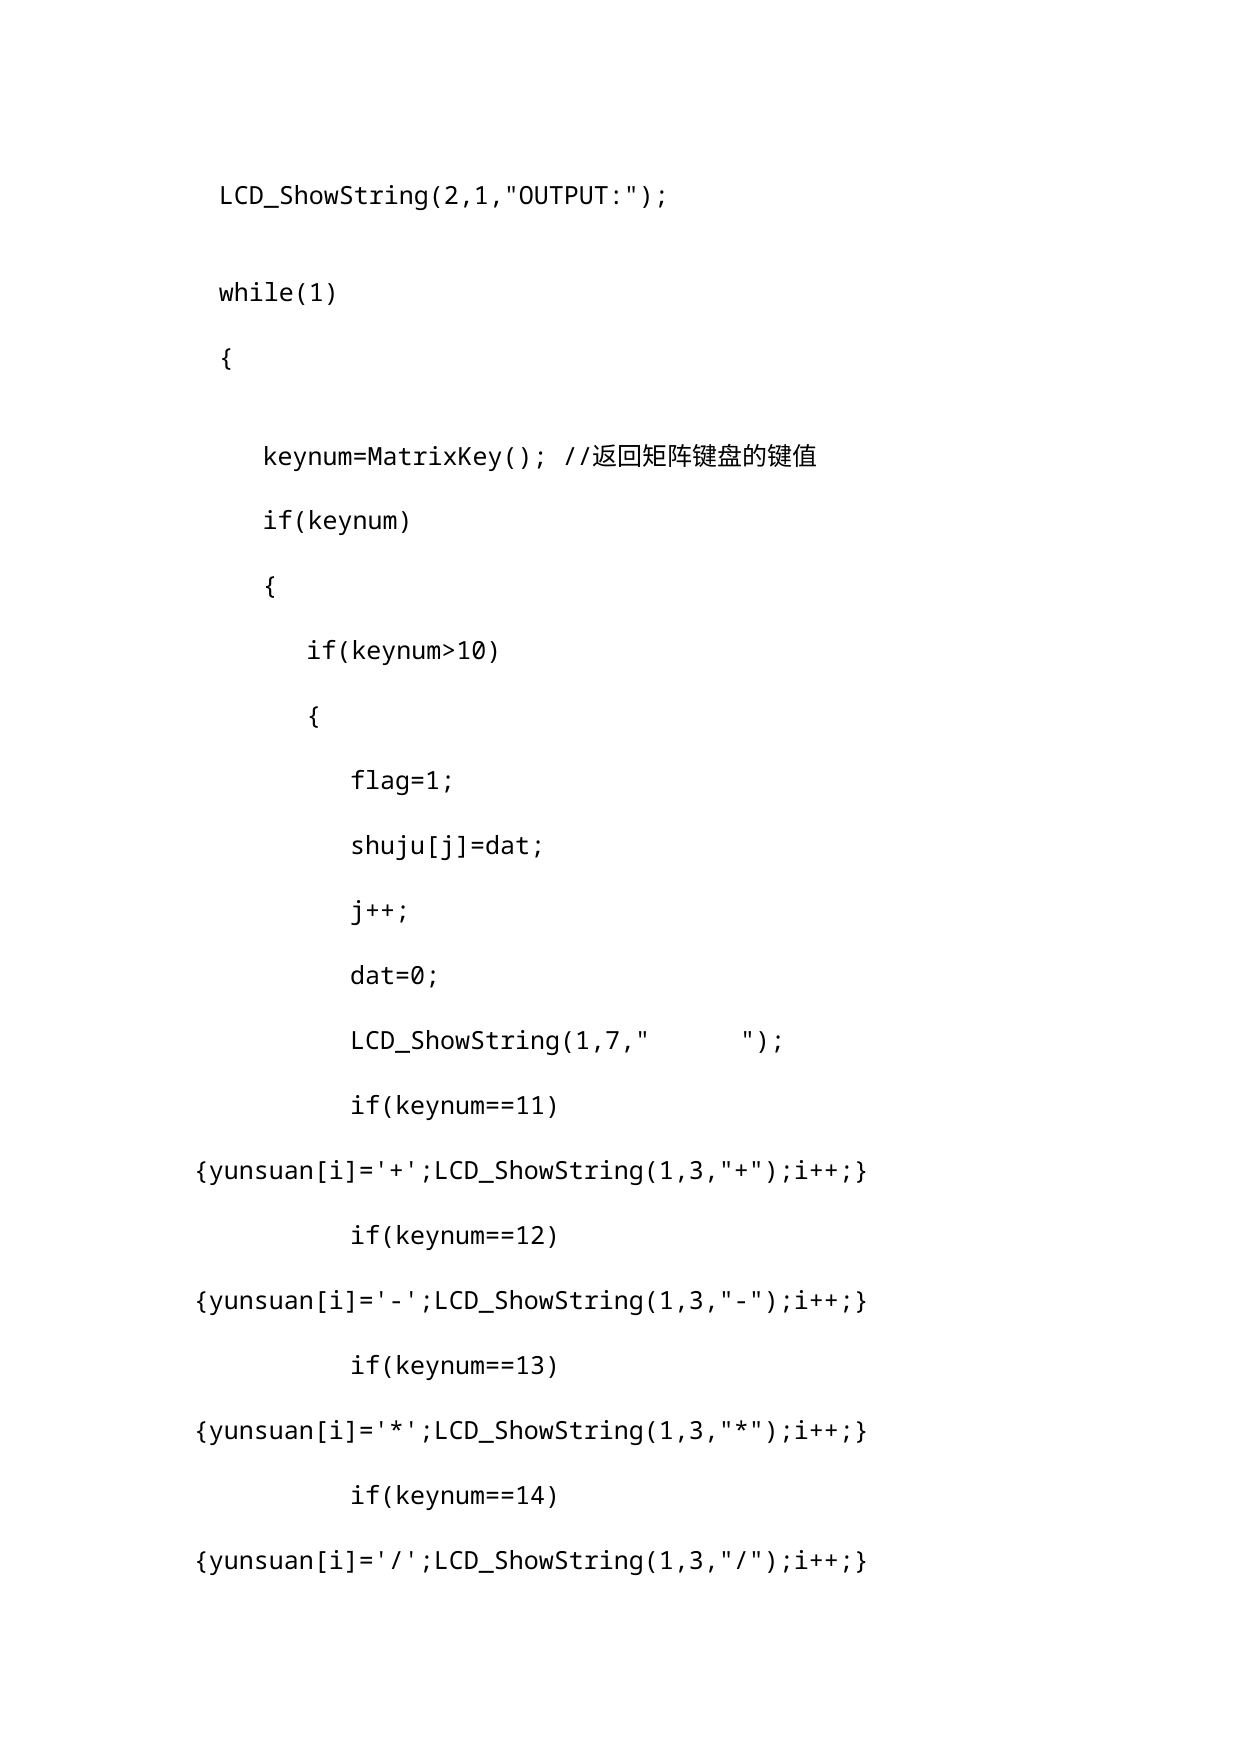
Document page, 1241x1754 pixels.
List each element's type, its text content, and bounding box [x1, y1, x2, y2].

list flag=1; [194, 747, 1153, 812]
list shuju[j]=dat; [194, 812, 1153, 877]
list j++; [194, 877, 1153, 942]
list if(keynum==11){yunsuan[i]='+';LCD_ShowString(1,3,"+");i++;} [194, 1072, 1153, 1202]
list if(keynum) [194, 487, 1153, 552]
list { [194, 552, 1153, 617]
list LCD_ShowString(2,1,"OUTPUT:"); [194, 162, 1153, 227]
list while(1) [194, 259, 1153, 324]
list { [194, 682, 1153, 747]
list LCD_ShowString(1,7," "); [194, 1007, 1153, 1072]
list if(keynum==13){yunsuan[i]='*';LCD_ShowString(1,3,"*");i++;} [194, 1332, 1153, 1462]
list if(keynum==12){yunsuan[i]='-';LCD_ShowString(1,3,"-");i++;} [194, 1202, 1153, 1332]
list if(keynum>10) [194, 617, 1153, 682]
list keynum=MatrixKey(); //返回矩阵键盘的键值 [194, 422, 1153, 487]
list dat=0; [194, 942, 1153, 1007]
list if(keynum==14){yunsuan[i]='/';LCD_ShowString(1,3,"/");i++;} [194, 1462, 1153, 1592]
list { [194, 324, 1153, 389]
